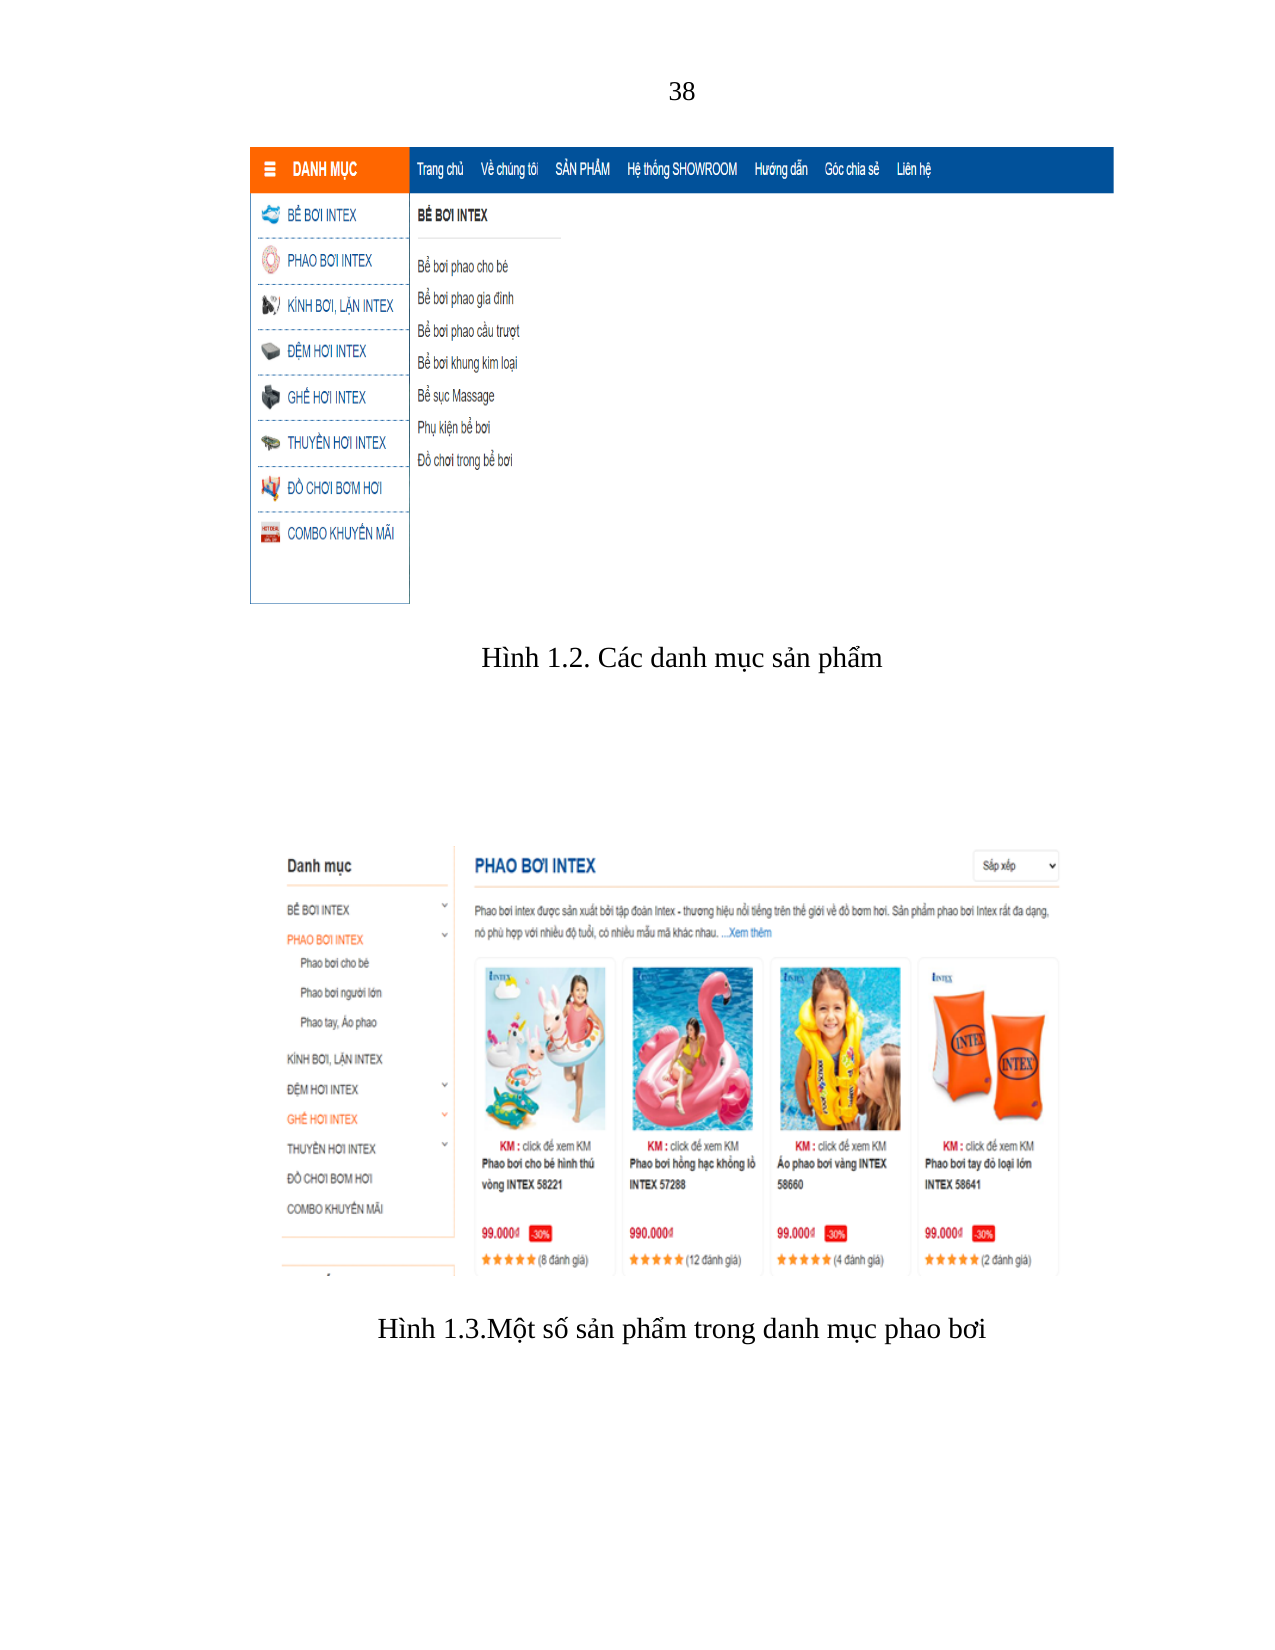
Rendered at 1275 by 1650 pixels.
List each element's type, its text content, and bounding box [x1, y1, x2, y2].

text Hình 1.3.Một số sản phẩm trong danh mục phao bơi [207, 1312, 1157, 1345]
picture [281, 846, 1082, 1276]
picture [250, 147, 1114, 604]
text Hình 1.2. Các danh mục sản phẩm [207, 640, 1157, 674]
